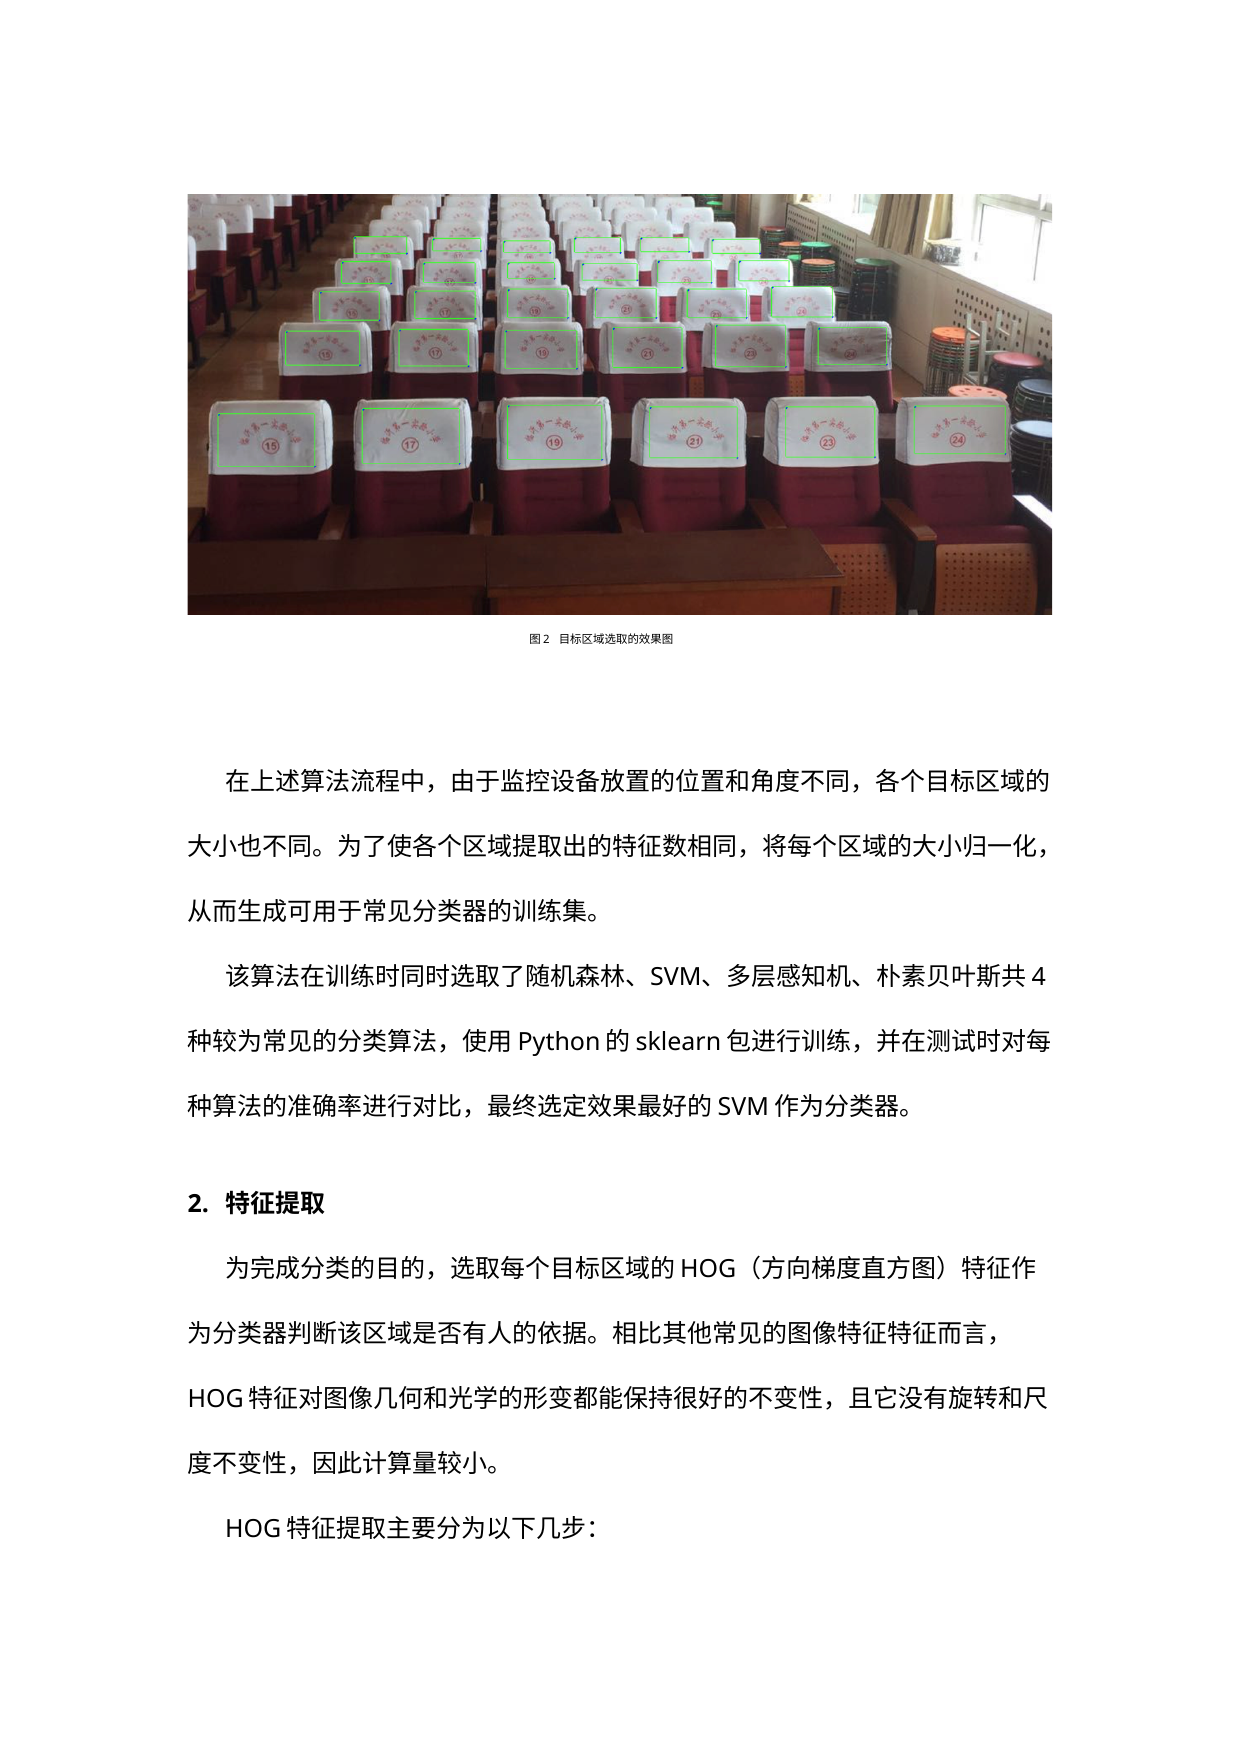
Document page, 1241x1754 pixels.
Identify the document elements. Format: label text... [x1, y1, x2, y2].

text HOG特征提取主要分为以下几步： [187, 1494, 1053, 1559]
text 该算法在训练时同时选取了随机森林、SVM、多层感知机、朴素贝叶斯共4种较为常见的分类算法，使用Python的sklearn包进行训练，并在测试时对每种算法的准确率进行对比，最终选定效果最好的SVM作为分类器。 [187, 942, 1053, 1137]
text 为完成分类的目的，选取每个目标区域的HOG（方向梯度直方图）特征作为分类器判断该区域是否有人的依据。相比其他常见的图像特征特征而言，HOG特征对图像几何和光学的形变都能保持很好的不变性，且它没有旋转和尺度不变性，因此计算量较小。 [187, 1234, 1053, 1494]
picture [187, 194, 1053, 615]
text 在上述算法流程中，由于监控设备放置的位置和角度不同，各个目标区域的大小也不同。为了使各个区域提取出的特征数相同，将每个区域的大小归一化，从而生成可用于常见分类器的训练集。 [187, 747, 1053, 942]
list 特征提取 [187, 1169, 1053, 1234]
